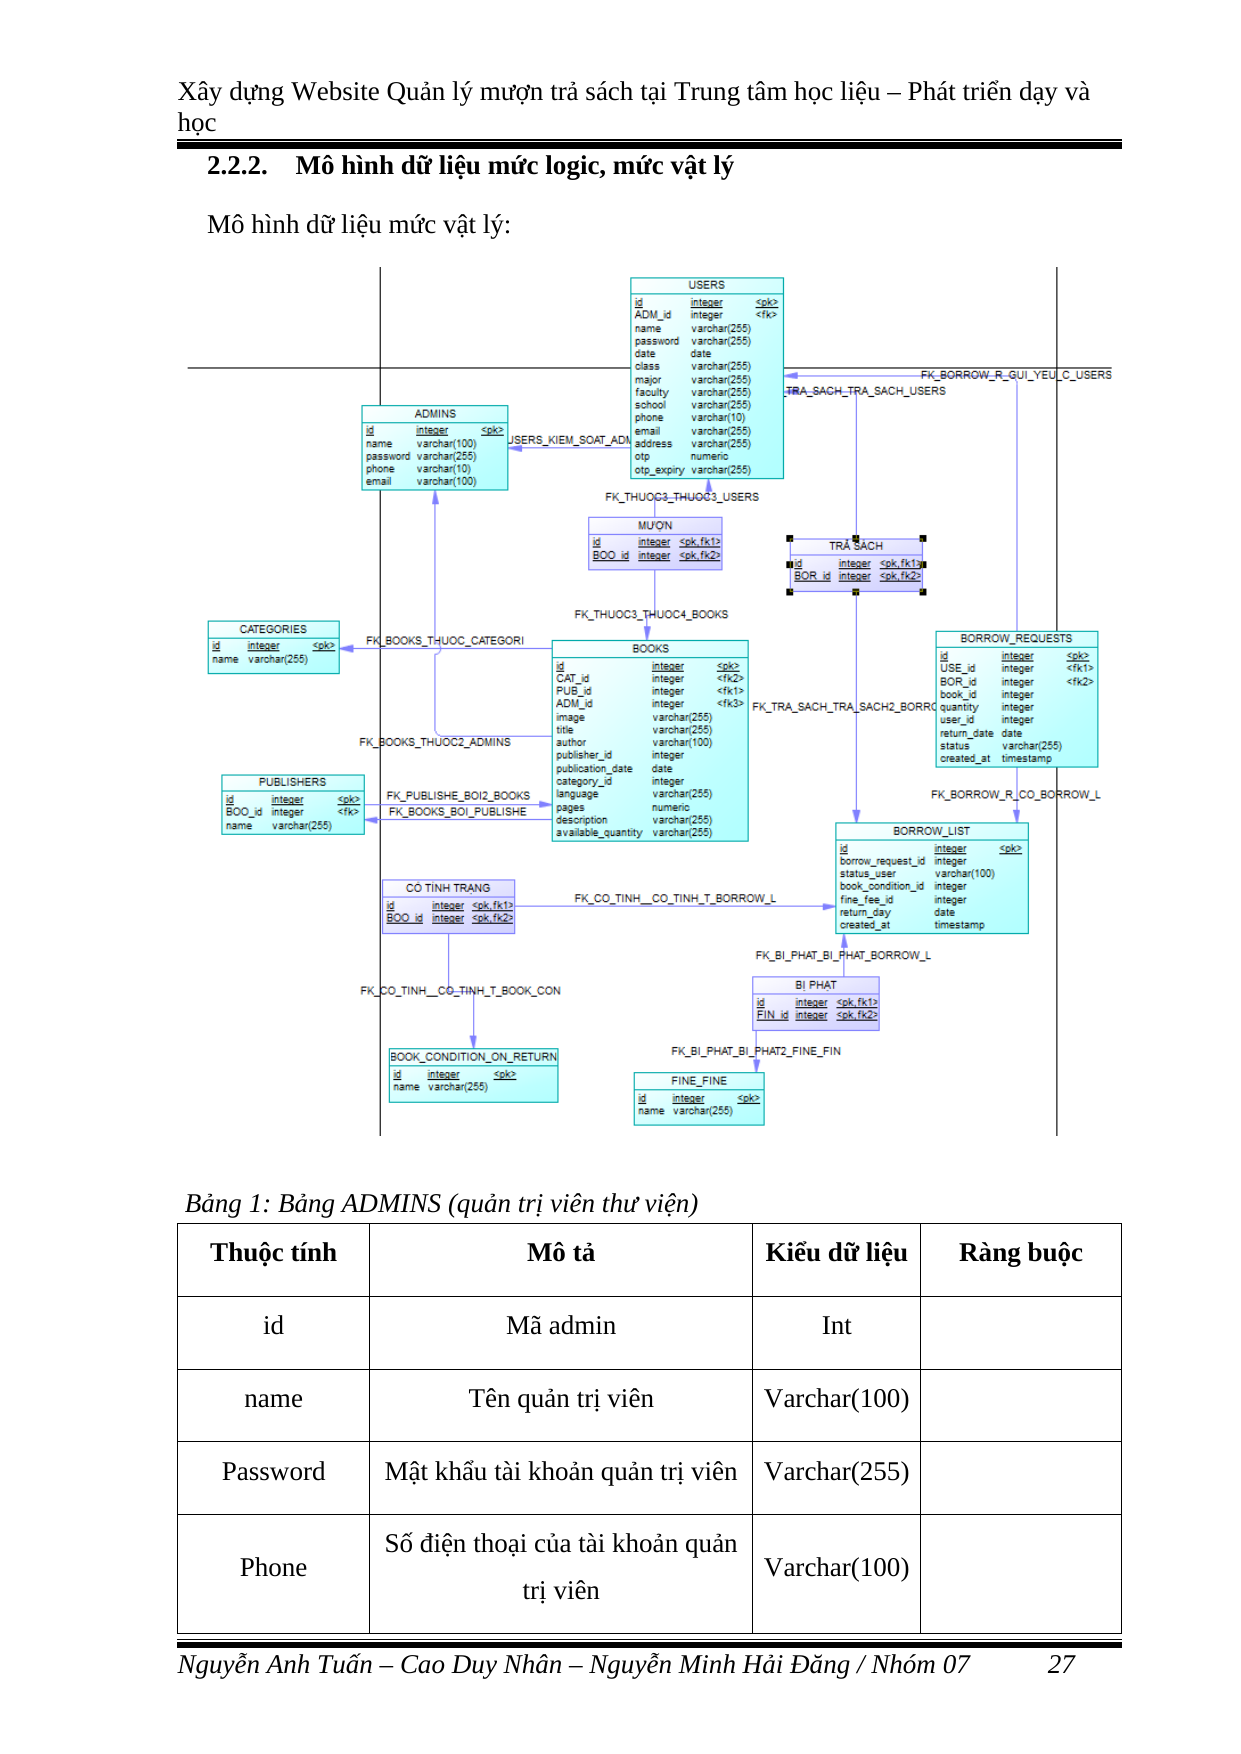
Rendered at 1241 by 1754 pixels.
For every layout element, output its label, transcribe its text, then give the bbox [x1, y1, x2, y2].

table_cell Password [178, 1442, 369, 1514]
text Mô hình dữ liệu mức vật lý: [207, 208, 1122, 239]
table_cell name [178, 1370, 369, 1441]
table_cell Int [753, 1297, 920, 1368]
table_cell Varchar(255) [753, 1442, 920, 1514]
table_header Thuộc tính [178, 1224, 369, 1296]
subtitle Mô hình dữ liệu mức logic, mức vật lý [207, 149, 1122, 180]
table_cell Tên quản trị viên [370, 1370, 752, 1441]
table_cell Varchar(100) [753, 1370, 920, 1441]
table_cell Mã admin [370, 1297, 752, 1368]
table_cell [921, 1370, 1121, 1441]
table_header Kiểu dữ liệu [753, 1224, 920, 1296]
table_cell Varchar(100) [753, 1515, 920, 1633]
table_cell [921, 1442, 1121, 1514]
picture [187, 267, 1112, 1136]
table_cell [921, 1515, 1121, 1633]
text Bảng 1: Bảng ADMINS (quản trị viên thư viện) [184, 1187, 701, 1219]
table_cell Mật khẩu tài khoản quản trị viên [370, 1442, 752, 1514]
table_cell id [178, 1297, 369, 1368]
table_cell Số điện thoại của tài khoản quản trị viên [370, 1515, 752, 1633]
table_cell Phone [178, 1515, 369, 1633]
table_header Mô tả [370, 1224, 752, 1296]
table_cell [921, 1297, 1121, 1368]
table_header Ràng buộc [921, 1224, 1121, 1296]
